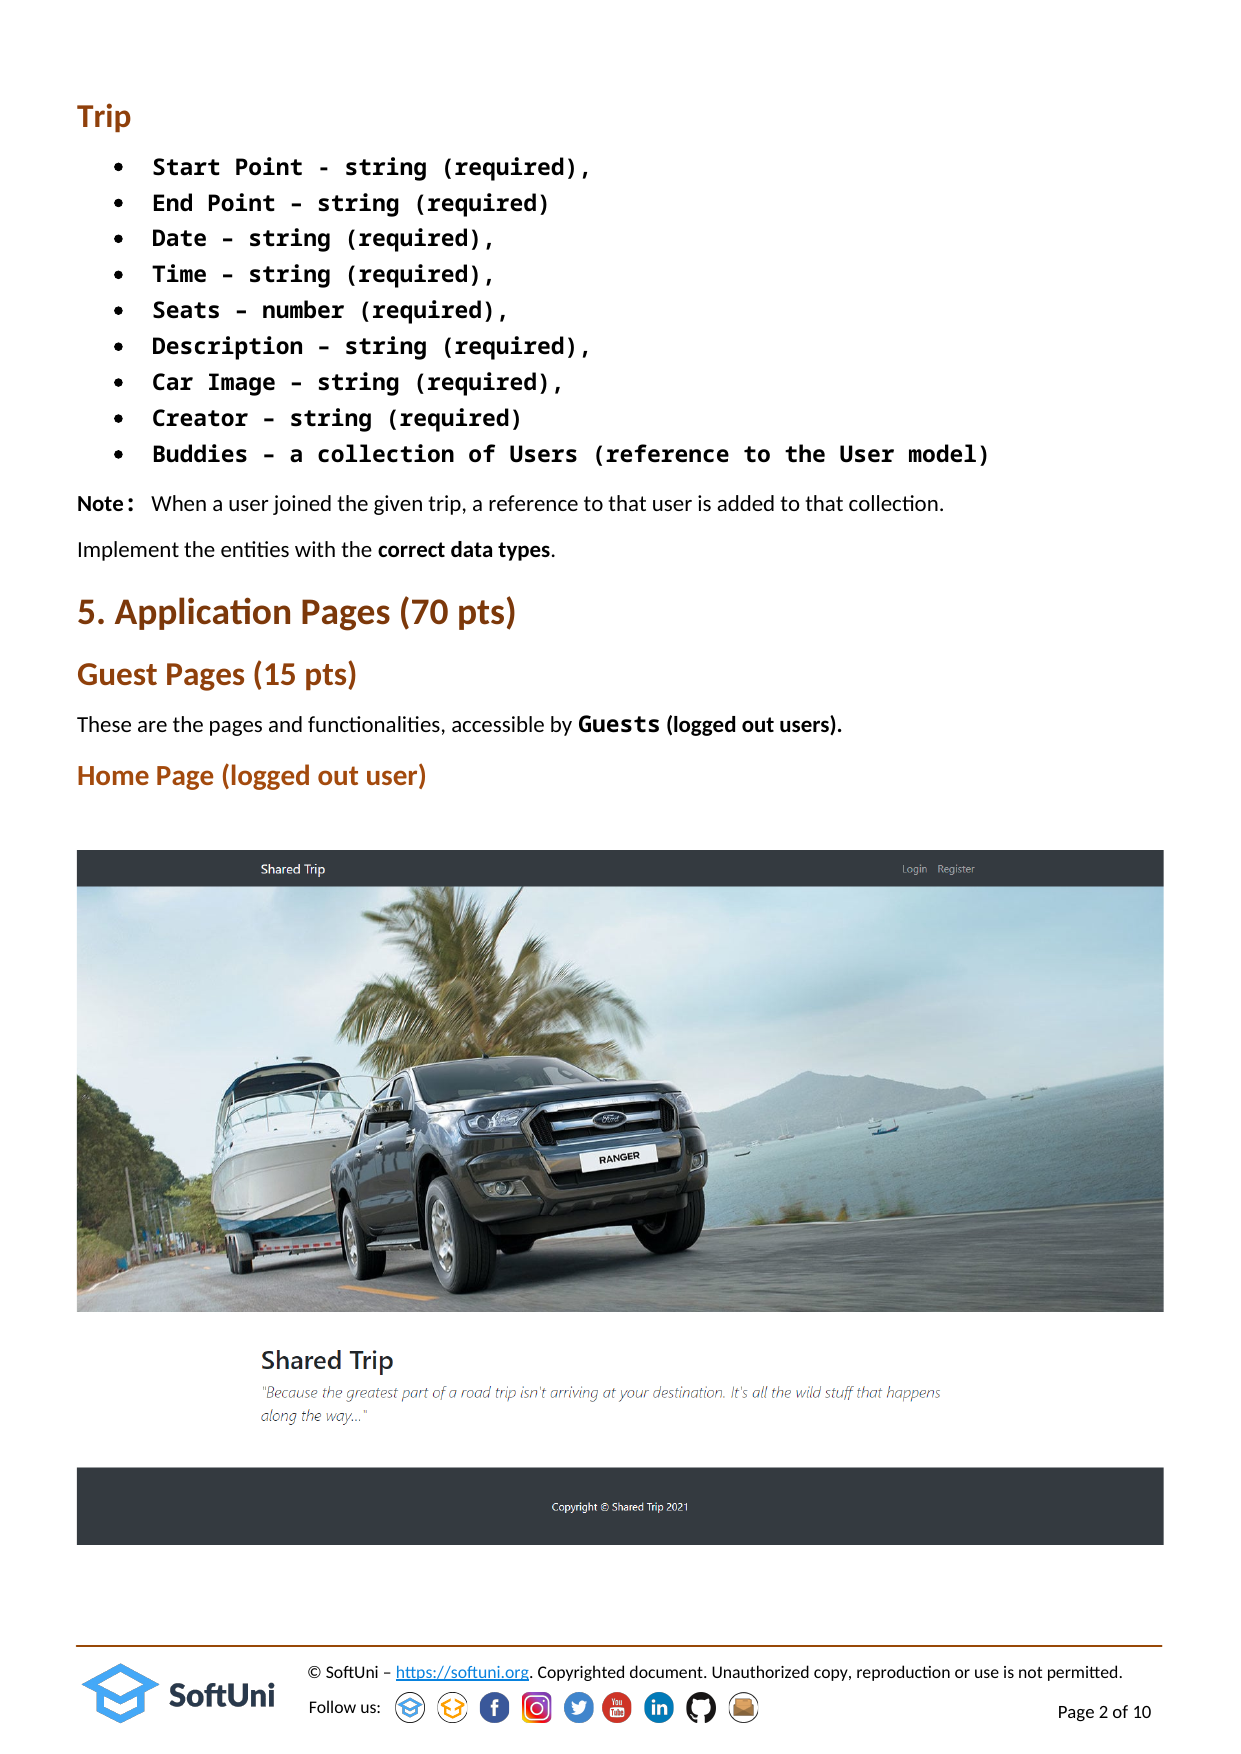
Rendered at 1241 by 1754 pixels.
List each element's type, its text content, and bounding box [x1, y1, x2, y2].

subtitle Trip [77, 95, 1163, 136]
picture [644, 1714, 653, 1723]
picture [665, 1692, 674, 1701]
text These are the pages and functionalities, accessible by Guests (logged out users). [77, 708, 1163, 739]
list Car Image – string (required), [114, 366, 1163, 397]
text Implement the entities with the correct data types. [77, 535, 1163, 563]
list Creator – string (required) [114, 402, 1163, 433]
picture [665, 1714, 674, 1723]
list Date – string (required), [114, 222, 1163, 254]
text Note: When a user joined the given trip, a reference to that user is added to that collection. [77, 486, 1163, 518]
picture [644, 1692, 653, 1701]
list Description – string (required), [114, 330, 1163, 361]
picture [75, 1658, 281, 1729]
picture [728, 1692, 759, 1723]
subtitle Home Page (logged out user) [77, 757, 1163, 792]
picture [437, 1692, 468, 1723]
subtitle Application Pages (70 pts) [77, 588, 1163, 634]
list Time – string (required), [114, 258, 1163, 289]
picture [522, 1692, 552, 1723]
picture [686, 1692, 716, 1723]
list Seats – number (required), [114, 294, 1163, 326]
list End Point – string (required) [114, 186, 1163, 218]
list Start Point - string (required), [114, 151, 1163, 182]
picture [602, 1692, 632, 1723]
subtitle Guest Pages (15 pts) [77, 653, 1163, 694]
picture [395, 1692, 425, 1723]
picture [76, 850, 1164, 1545]
picture [658, 1705, 667, 1714]
picture [479, 1692, 510, 1723]
picture [564, 1692, 594, 1723]
list Buddies – a collection of Users (reference to the User model) [114, 438, 1163, 469]
